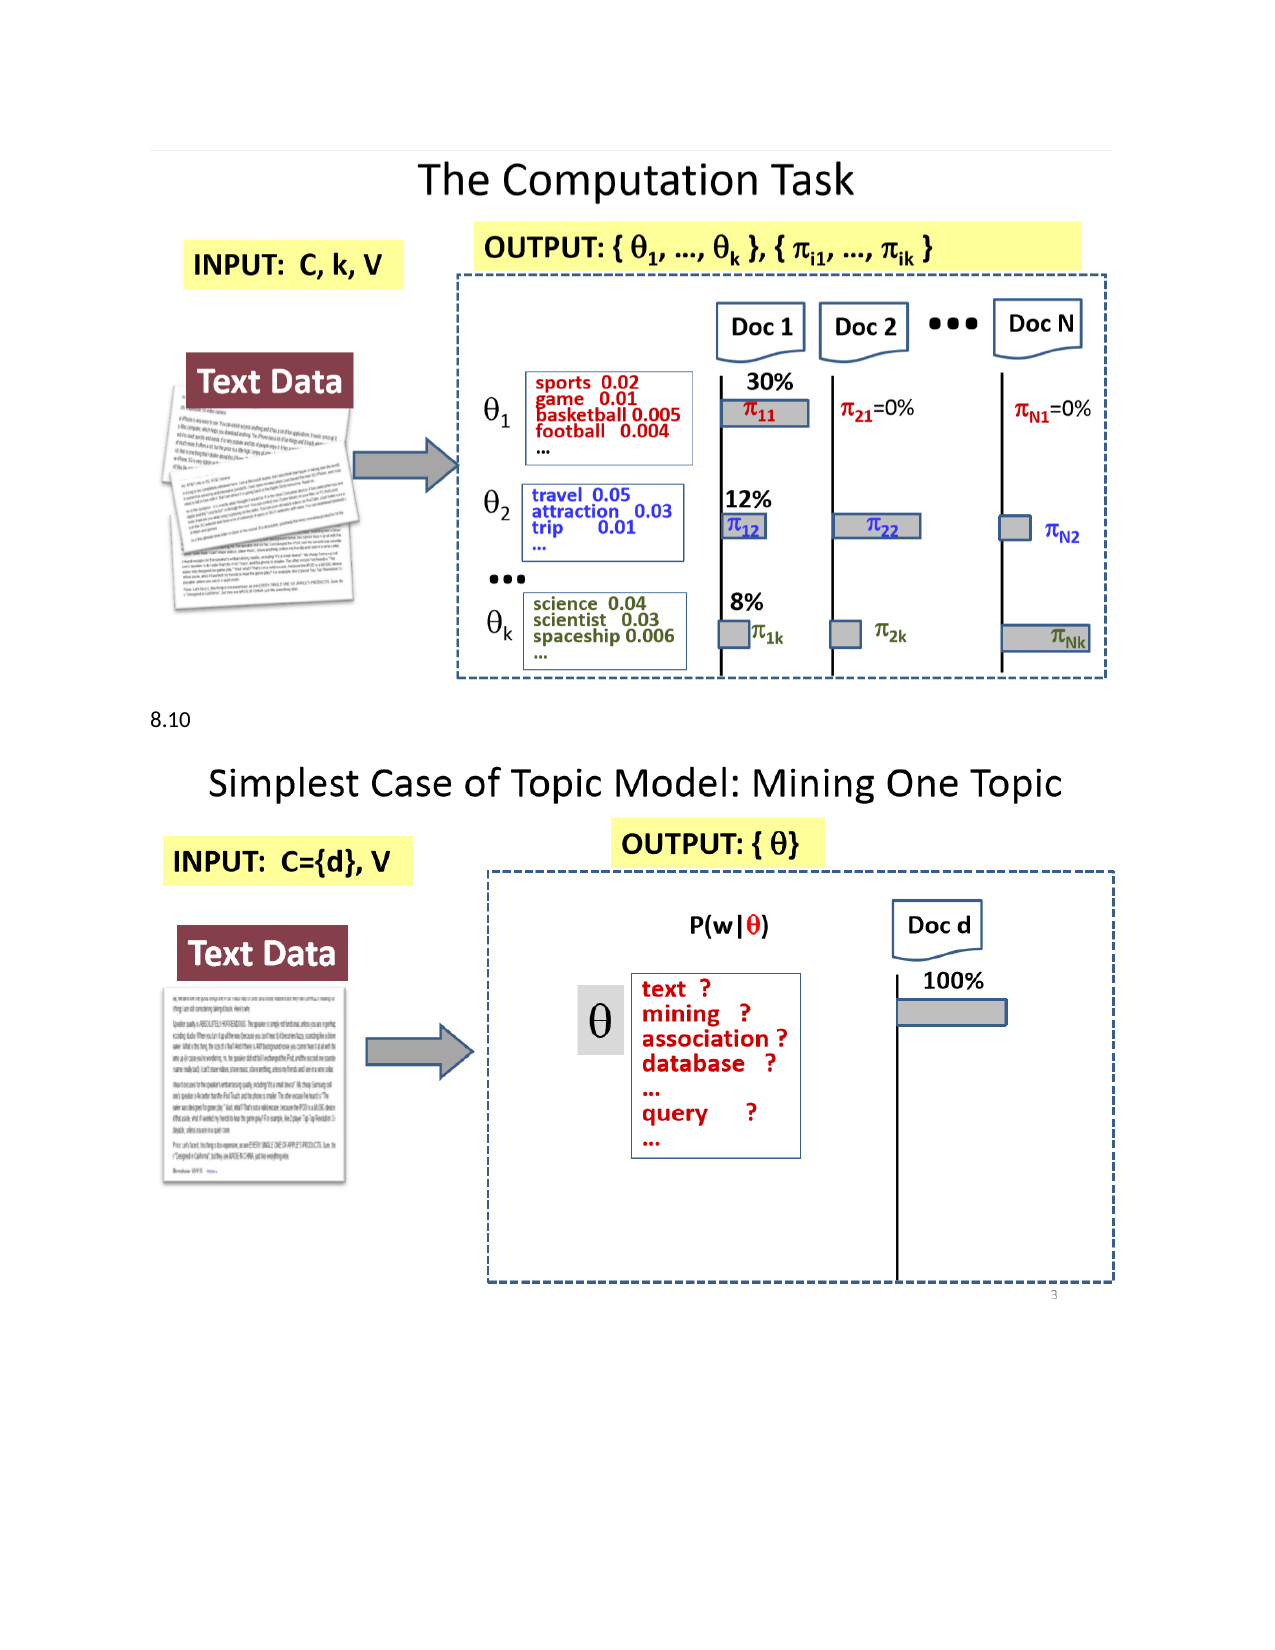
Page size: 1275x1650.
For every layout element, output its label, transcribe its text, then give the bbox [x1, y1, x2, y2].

text 8.10 [150, 705, 1125, 733]
